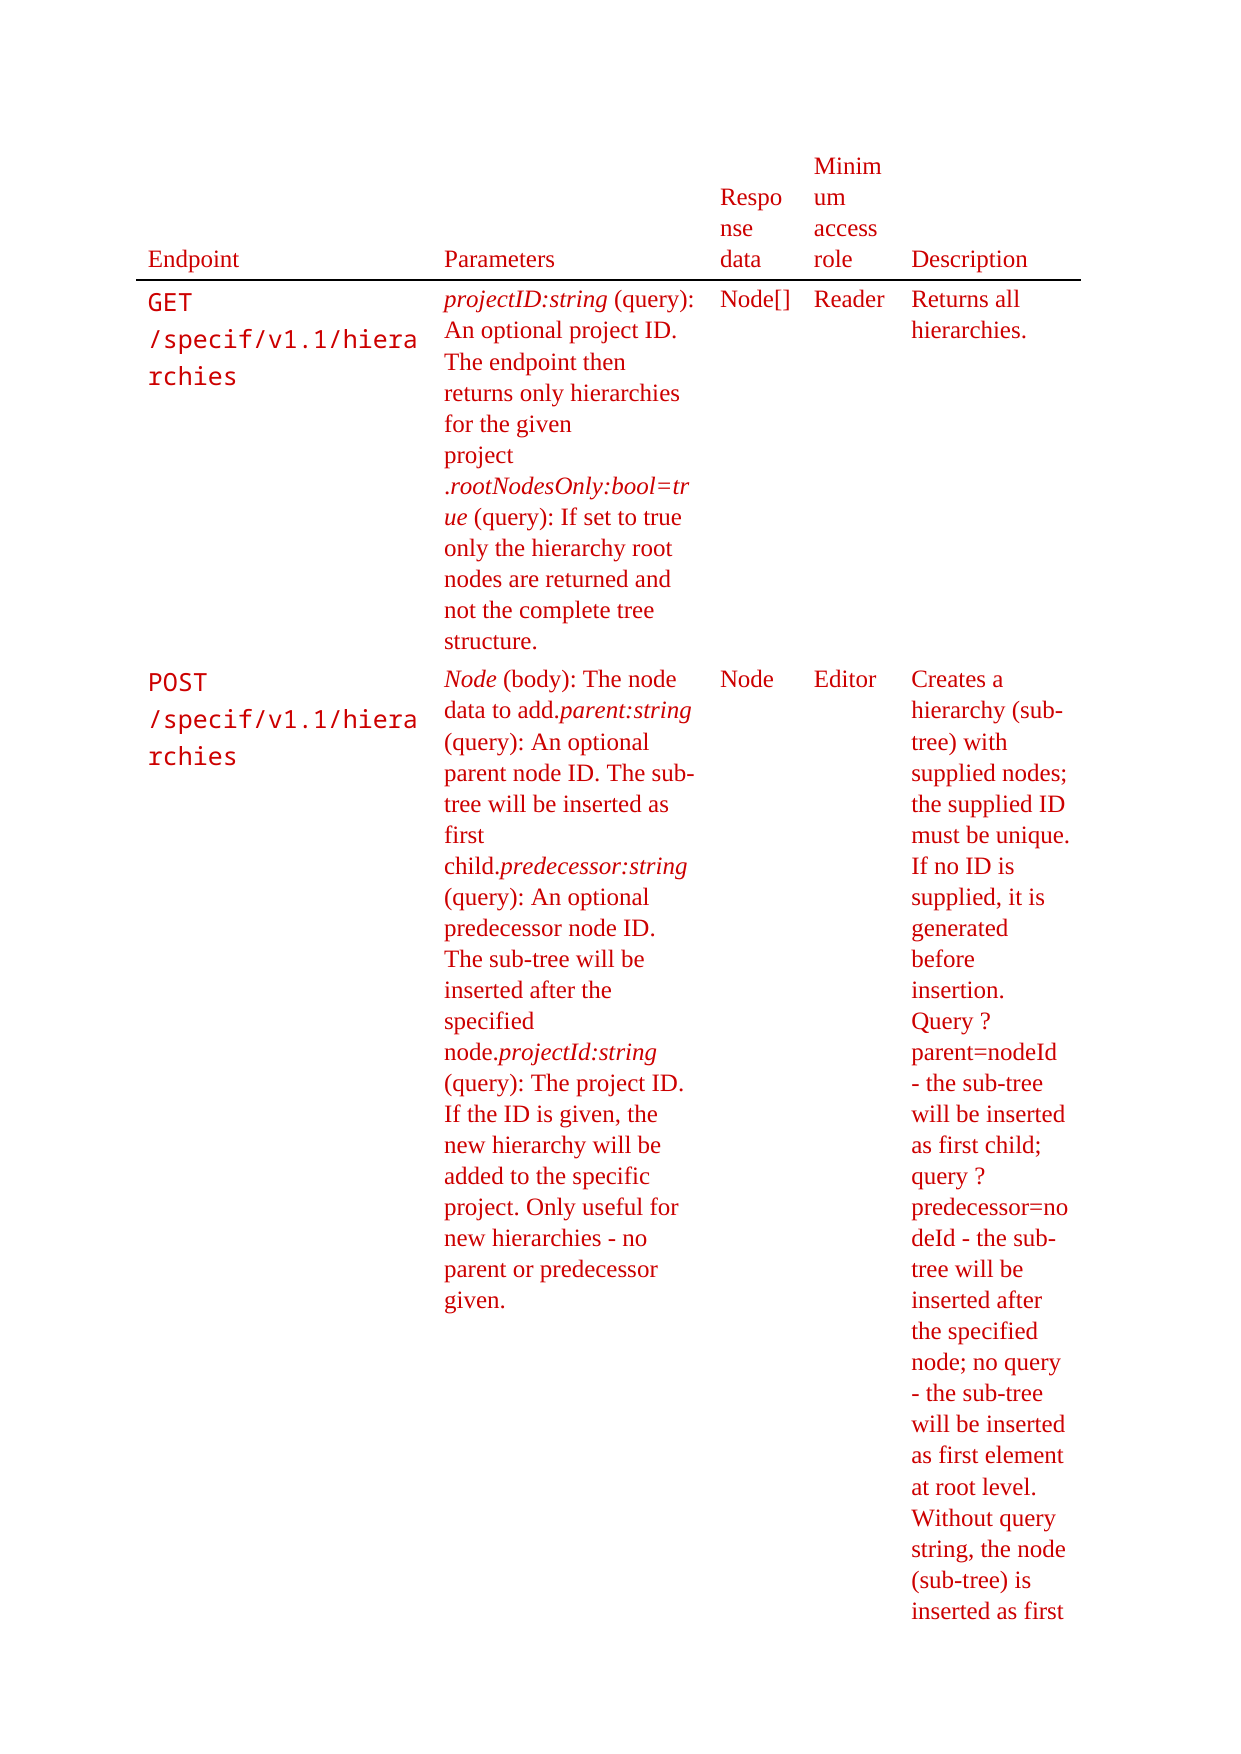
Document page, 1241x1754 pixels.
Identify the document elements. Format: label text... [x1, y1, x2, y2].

table_cell Node [709, 661, 802, 1624]
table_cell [900, 661, 1081, 1624]
table_cell GET /specif/v1.1/hierarchies [136, 281, 433, 661]
table_header Response data [709, 148, 802, 279]
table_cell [433, 661, 708, 1624]
table_cell Editor [803, 661, 900, 1624]
table_cell Returns all hierarchies. [900, 281, 1081, 661]
table_header Minimum access role [803, 148, 900, 279]
table_cell Node[] [709, 281, 802, 661]
table_cell Reader [803, 281, 900, 661]
table_header Description [900, 148, 1081, 279]
table_header Endpoint [136, 148, 433, 279]
table_header Parameters [433, 148, 708, 279]
table_cell POST /specif/v1.1/hierarchies [136, 661, 433, 1624]
table_cell projectID:string (query): An optional project ID. The endpoint then returns only hierarchies for the given project.rootNodesOnly:bool=true (query): If set to true only the hierarchy root nodes are returned and not the complete tree structure. [433, 281, 708, 661]
